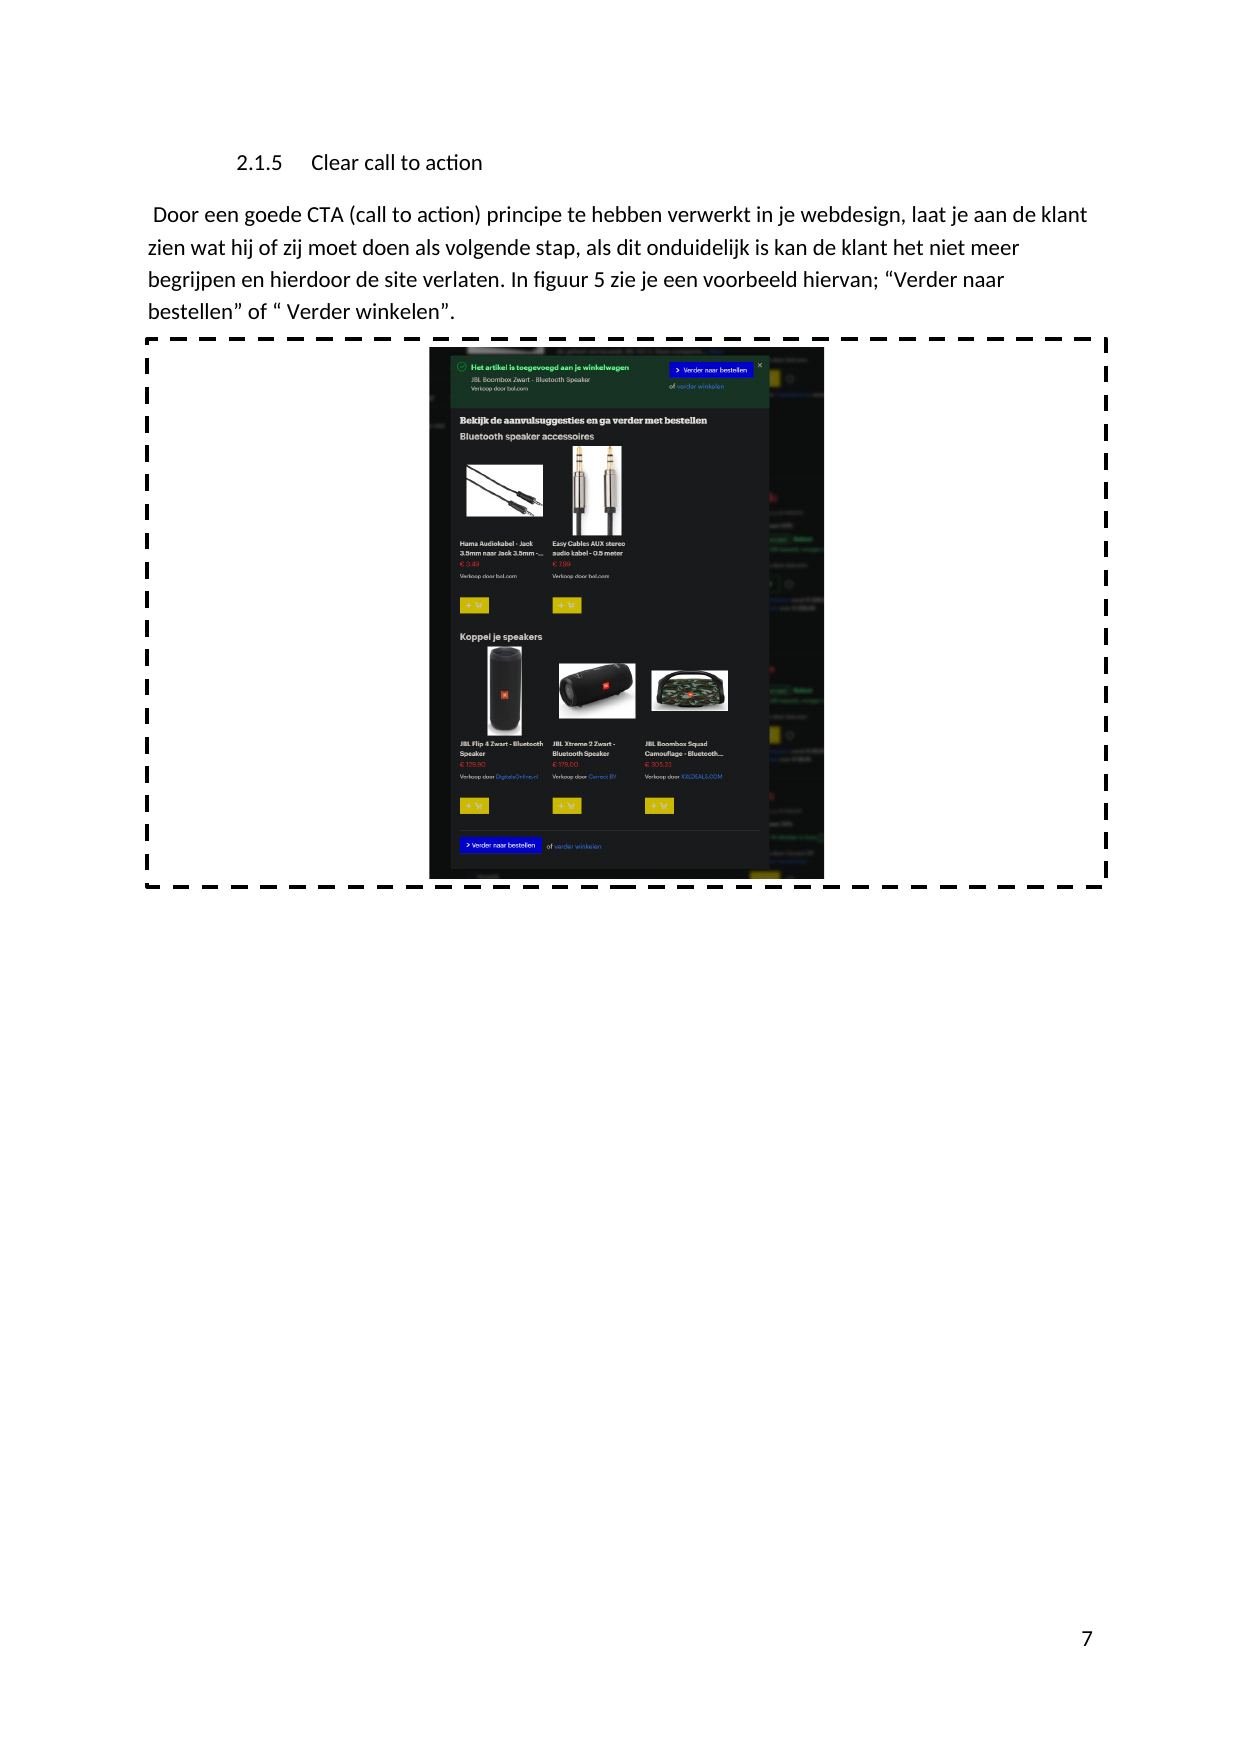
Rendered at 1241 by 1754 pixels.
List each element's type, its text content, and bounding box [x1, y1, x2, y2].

text Door een goede CTA (call to action) principe te hebben verwerkt in je webdesign, laat je aan de klant zien wat hij of zij moet doen als volgende stap, als dit onduidelijk is kan de klant het niet meer begrijpen en hierdoor de site verlaten. In figuur 5 zie je een voorbeeld hiervan; “Verder naar bestellen” of “ Verder winkelen”. [148, 201, 1093, 325]
picture [429, 347, 825, 879]
subtitle Clear call to action [236, 148, 1093, 176]
